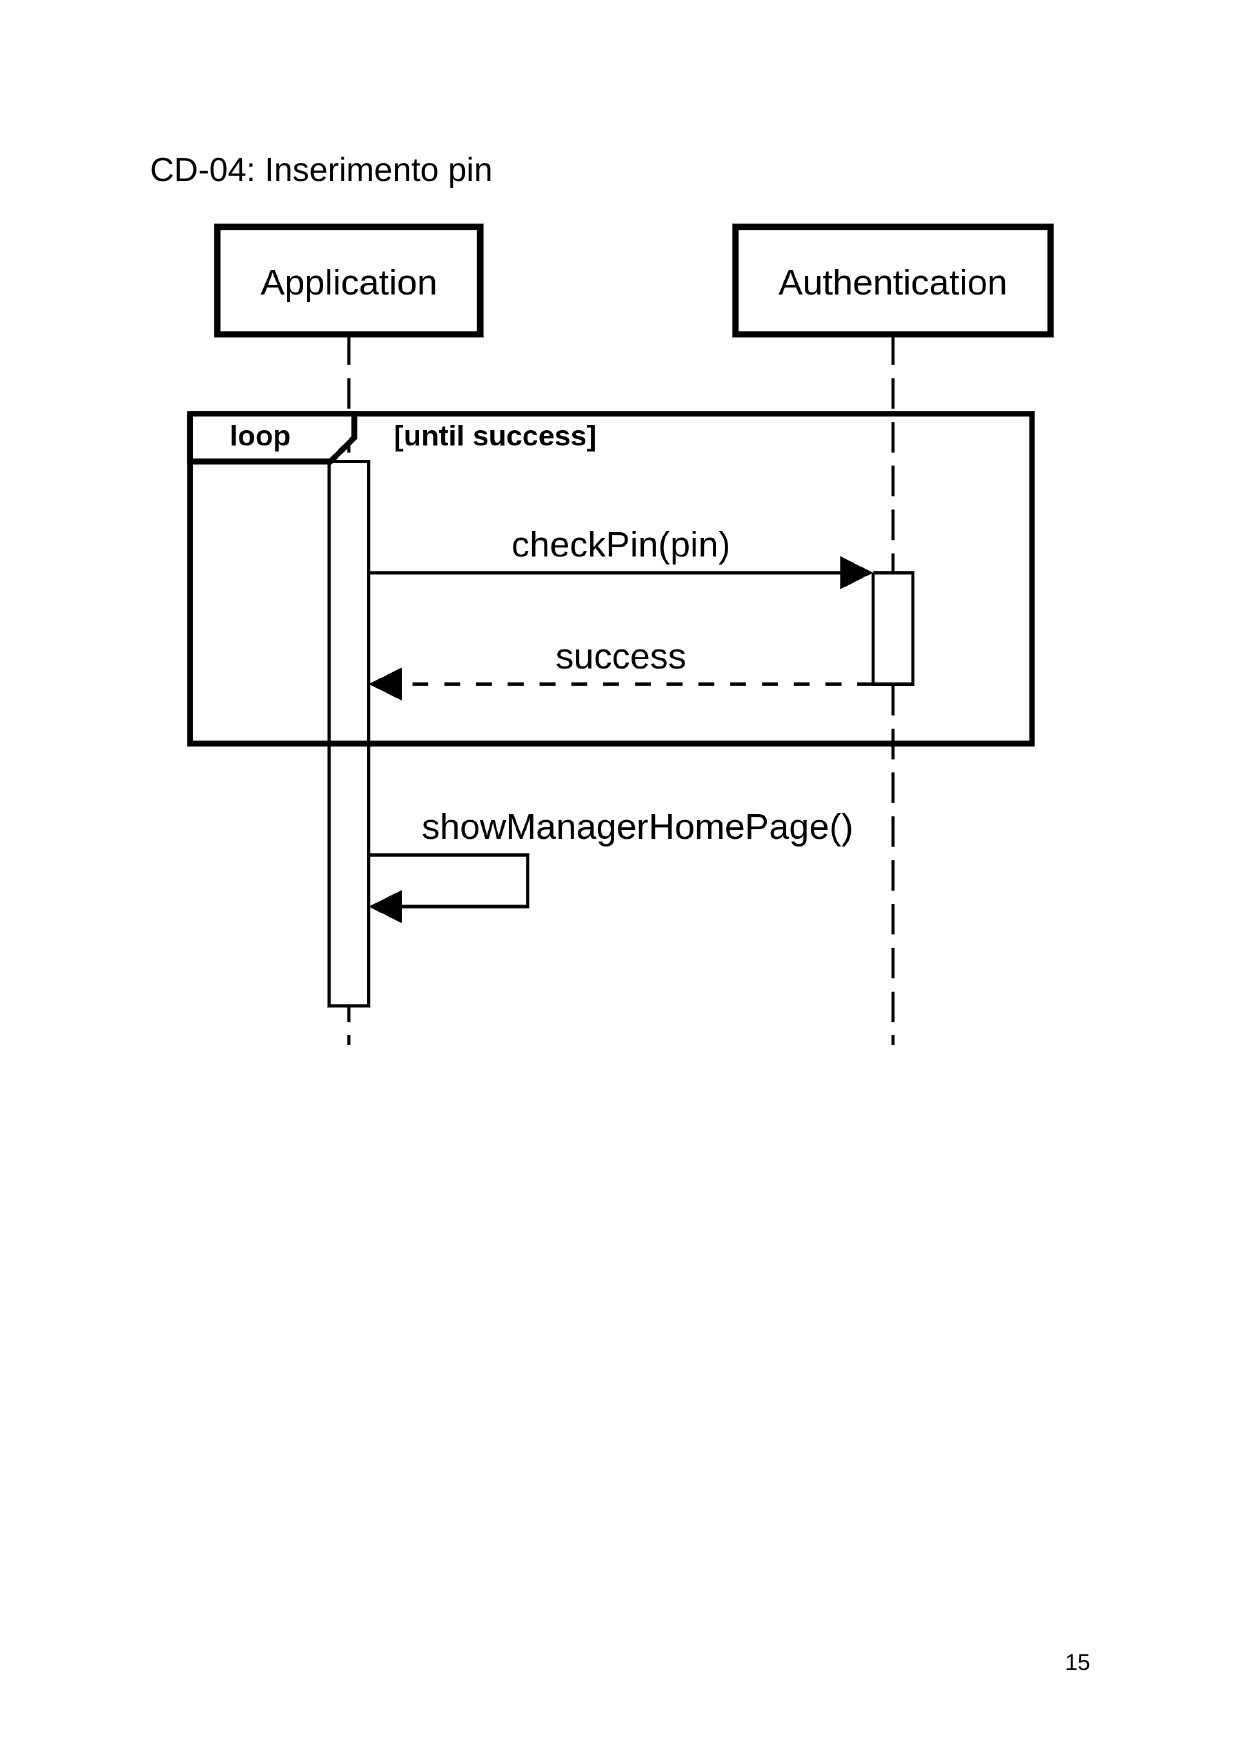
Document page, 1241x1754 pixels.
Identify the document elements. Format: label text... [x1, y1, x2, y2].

subtitle CD-04: Inserimento pin [150, 150, 1090, 188]
picture [150, 201, 1091, 1045]
